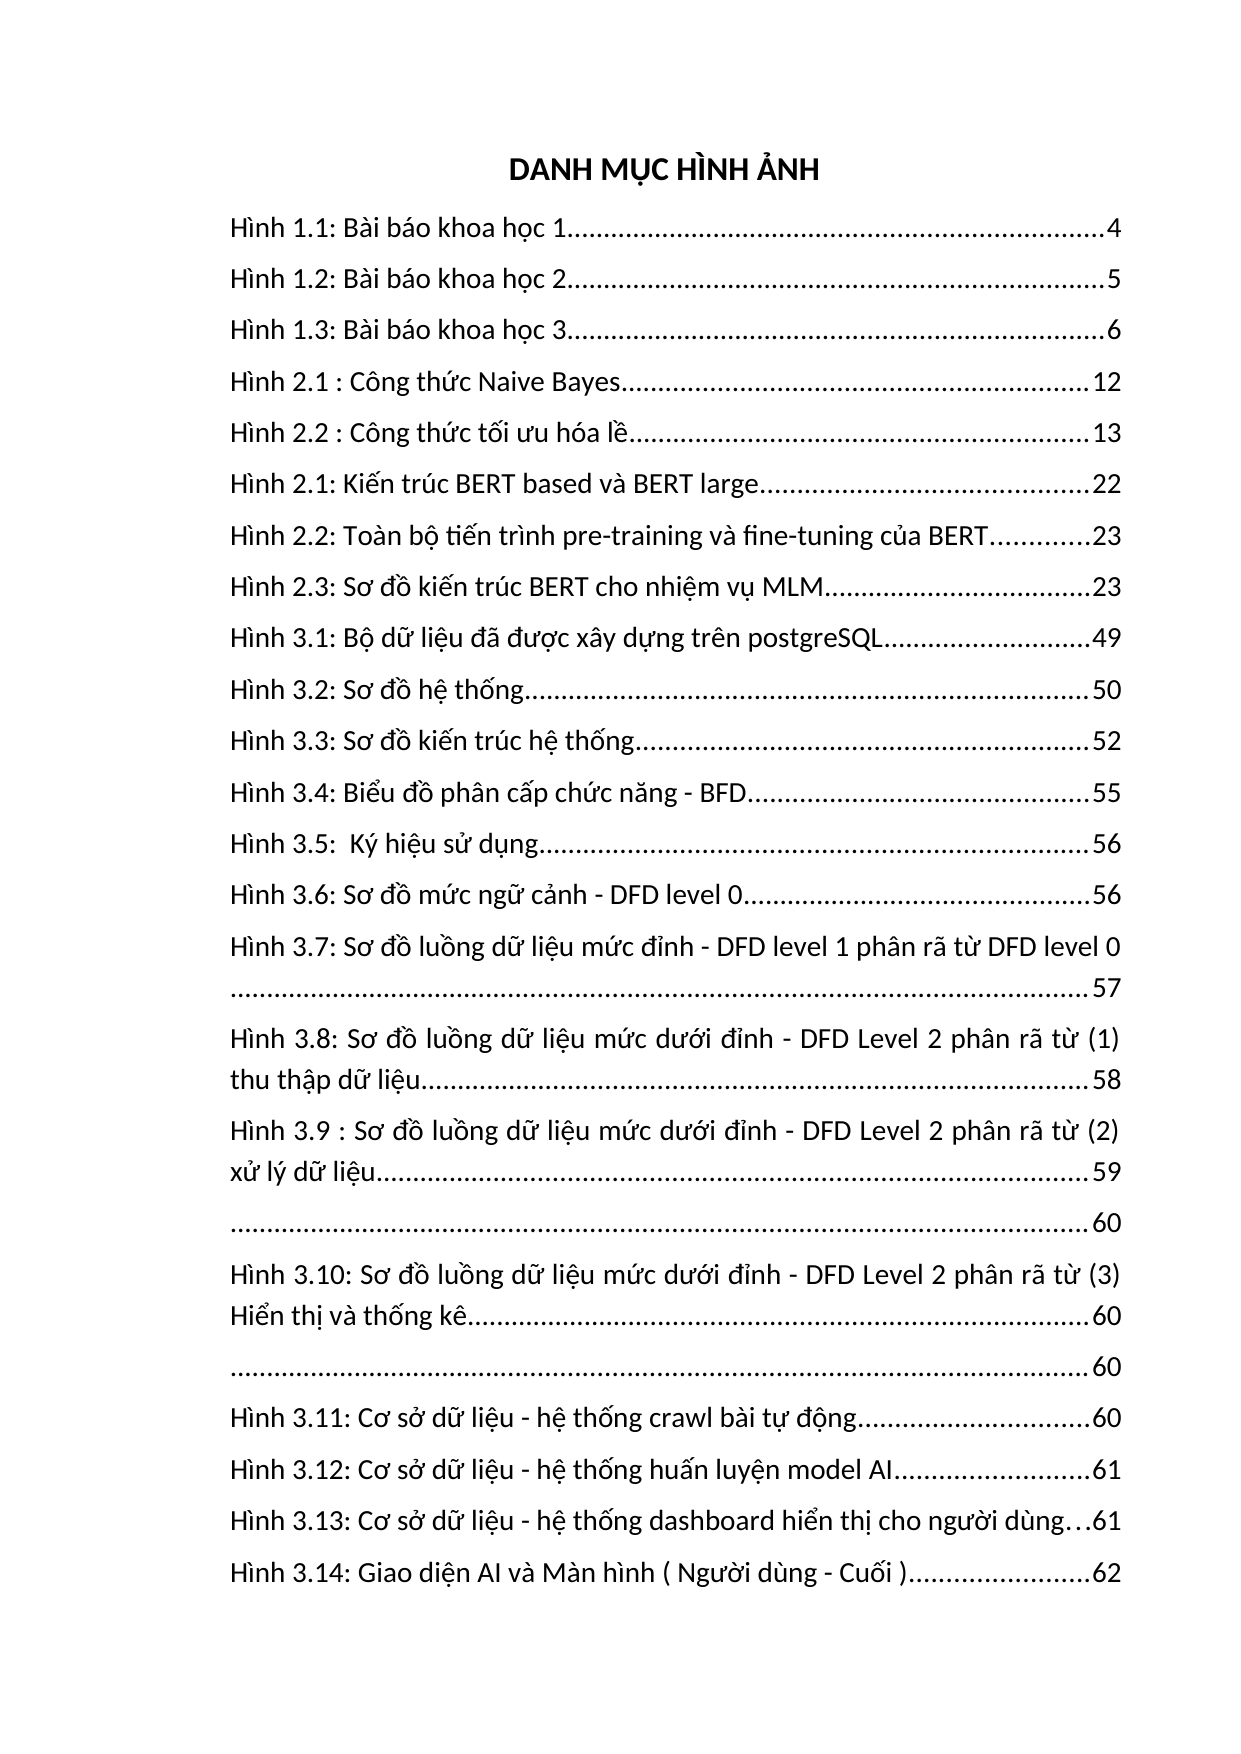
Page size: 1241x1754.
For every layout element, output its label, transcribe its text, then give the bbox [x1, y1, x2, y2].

title DANH MỤC HÌNH ẢNH [207, 148, 1122, 188]
